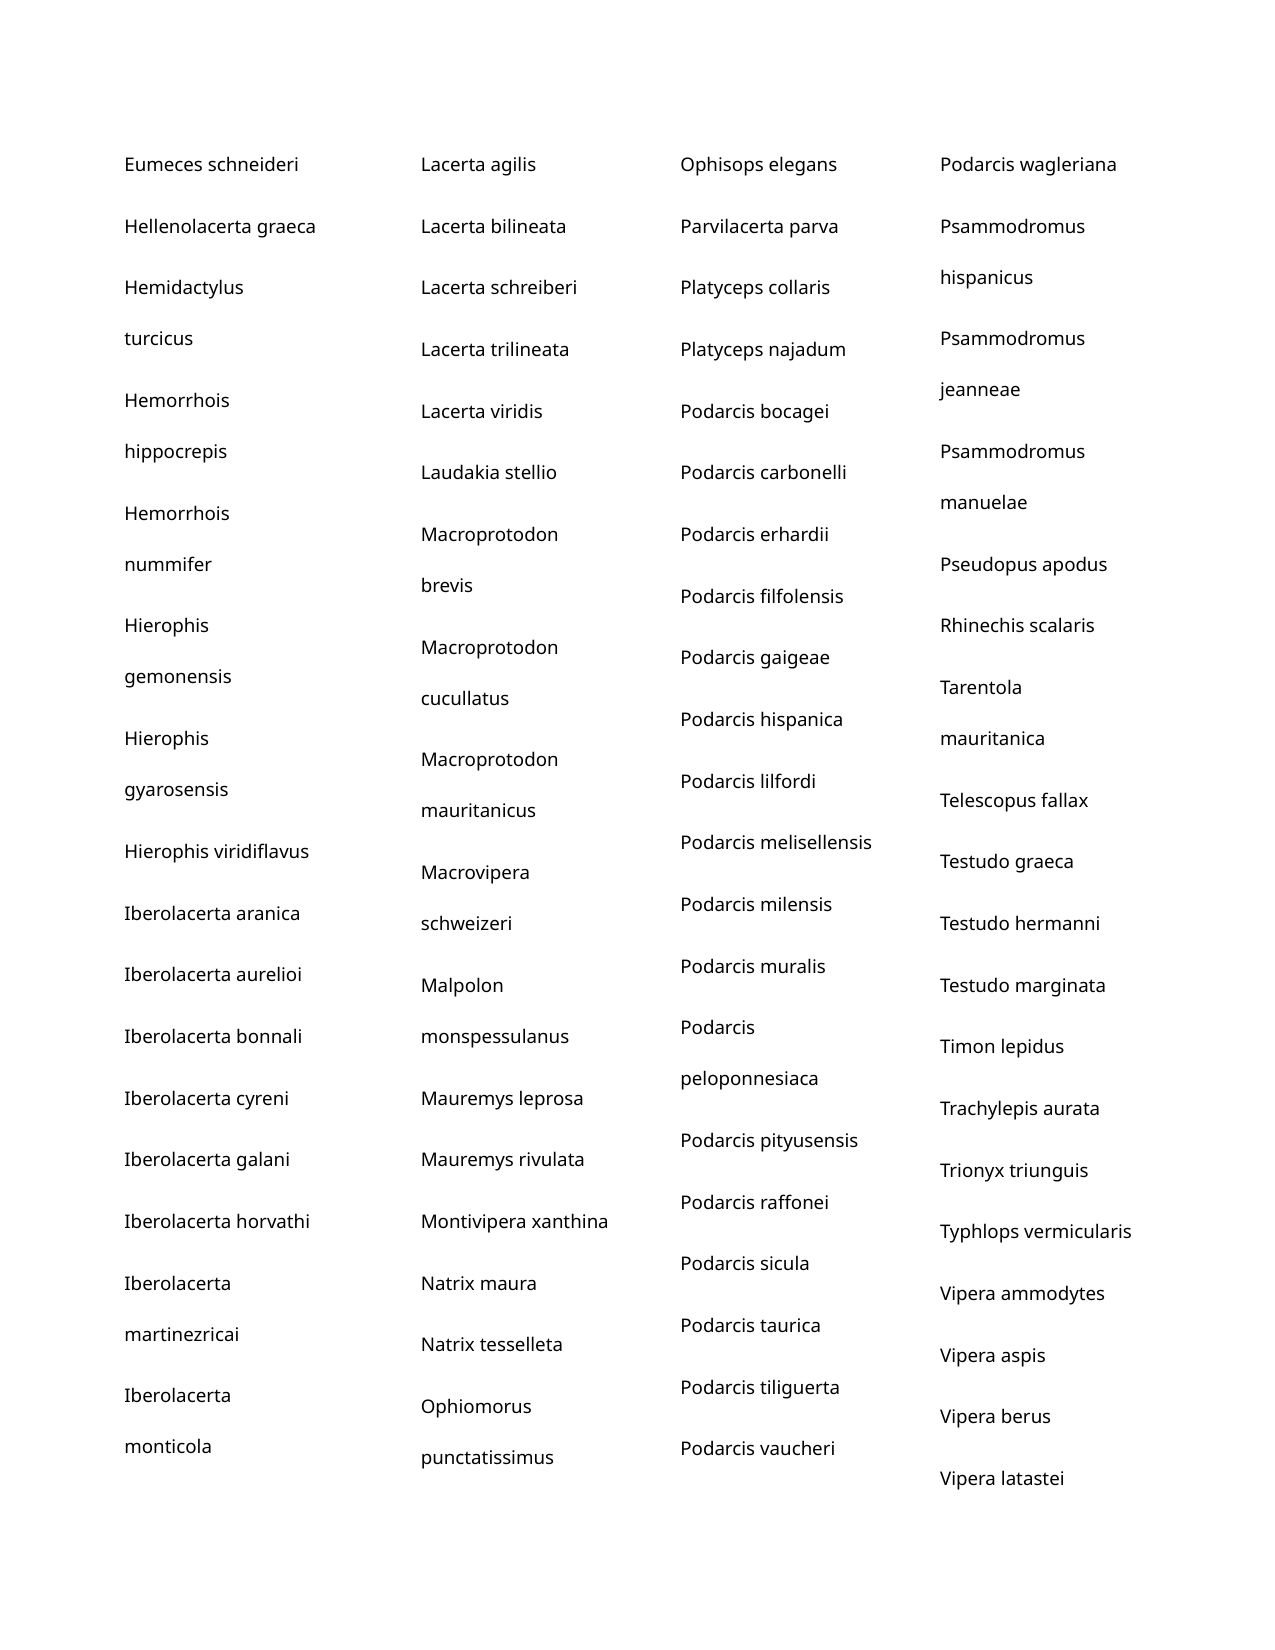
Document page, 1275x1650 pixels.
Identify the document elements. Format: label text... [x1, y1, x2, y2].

table_cell Vipera latastei [934, 1462, 1138, 1491]
table_cell Ophisops elegans [674, 148, 878, 209]
table_cell Podarcis wagleriana [934, 148, 1138, 209]
table_cell Vipera ammodytes [934, 1277, 1138, 1338]
table_cell Lacerta bilineata [415, 209, 619, 271]
table_cell Malpolon monspessulanus [415, 969, 619, 1081]
table_cell Iberolacerta bonnali [118, 1020, 322, 1081]
table_cell Podarcis muralis [674, 949, 878, 1011]
table_cell Iberolacerta monticola [118, 1379, 322, 1492]
table_cell Platyceps najadum [674, 333, 878, 394]
table_cell Platyceps collaris [674, 271, 878, 333]
table_cell Podarcis raffonei [674, 1185, 878, 1247]
table_cell Podarcis erhardii [674, 518, 878, 579]
table_cell Psammodromus hispanicus [934, 209, 1138, 322]
table_cell Hierophis gemonensis [118, 609, 322, 722]
table_cell Lacerta agilis [415, 148, 619, 209]
table_cell Typhlops vermicularis [934, 1215, 1138, 1277]
table_cell Hemidactylus turcicus [118, 271, 322, 384]
table_cell Natrix maura [415, 1266, 619, 1328]
table_cell Hierophis gyarosensis [118, 722, 322, 834]
table_cell Vipera berus [934, 1400, 1138, 1462]
table_cell Timon lepidus [934, 1030, 1138, 1092]
table_cell Testudo hermanni [934, 907, 1138, 968]
table_cell Podarcis vaucheri [674, 1432, 878, 1494]
table_cell Psammodromus manuelae [934, 435, 1138, 547]
table_cell Mauremys leprosa [415, 1081, 619, 1143]
table_cell Psammodromus jeanneae [934, 322, 1138, 435]
table_cell Lacerta trilineata [415, 333, 619, 394]
table_cell Iberolacerta horvathi [118, 1205, 322, 1266]
table_cell Iberolacerta galani [118, 1143, 322, 1204]
table_cell Hierophis viridiflavus [118, 835, 322, 896]
table_cell Testudo graeca [934, 845, 1138, 907]
table_cell Montivipera xanthina [415, 1205, 619, 1266]
table_cell Podarcis peloponnesiaca [674, 1011, 878, 1124]
table_cell Podarcis milensis [674, 888, 878, 949]
table_cell Eumeces schneideri [118, 148, 322, 209]
table_cell Testudo marginata [934, 969, 1138, 1030]
table_cell Laudakia stellio [415, 456, 619, 518]
table_cell Rhinechis scalaris [934, 609, 1138, 671]
table_cell Podarcis taurica [674, 1309, 878, 1370]
table_cell Hemorrhois nummifer [118, 496, 322, 609]
table_cell Lacerta viridis [415, 394, 619, 456]
table_cell Macroprotodon brevis [415, 518, 619, 630]
table_cell Podarcis pityusensis [674, 1124, 878, 1185]
table_cell Mauremys rivulata [415, 1143, 619, 1204]
table_cell Trionyx triunguis [934, 1154, 1138, 1215]
table_cell Vipera aspis [934, 1339, 1138, 1400]
table_cell Podarcis lilfordi [674, 764, 878, 826]
table_cell Telescopus fallax [934, 784, 1138, 845]
table_cell Podarcis sicula [674, 1247, 878, 1309]
table_cell Podarcis bocagei [674, 394, 878, 456]
table_cell Iberolacerta aranica [118, 896, 322, 958]
table_cell Podarcis melisellensis [674, 826, 878, 888]
table_cell Iberolacerta cyreni [118, 1081, 322, 1143]
table_cell Iberolacerta martinezricai [118, 1266, 322, 1379]
table_cell Podarcis carbonelli [674, 456, 878, 518]
table_cell Tarentola mauritanica [934, 671, 1138, 783]
table_cell Parvilacerta parva [674, 209, 878, 271]
table_cell Ophiomorus punctatissimus [415, 1390, 619, 1502]
table_cell Podarcis tiliguerta [674, 1370, 878, 1432]
table_cell Macroprotodon cucullatus [415, 630, 619, 743]
table_cell Iberolacerta aurelioi [118, 958, 322, 1019]
table_cell Hellenolacerta graeca [118, 209, 322, 271]
table_cell Macroprotodon mauritanicus [415, 743, 619, 856]
table_cell Lacerta schreiberi [415, 271, 619, 333]
table_cell Natrix tesselleta [415, 1328, 619, 1389]
table_cell Hemorrhois hippocrepis [118, 384, 322, 496]
table_cell Pseudopus apodus [934, 548, 1138, 609]
table_cell Podarcis hispanica [674, 703, 878, 764]
table_cell Podarcis gaigeae [674, 641, 878, 703]
table_cell Macrovipera schweizeri [415, 856, 619, 968]
table_cell Podarcis filfolensis [674, 579, 878, 641]
table_cell Trachylepis aurata [934, 1092, 1138, 1153]
